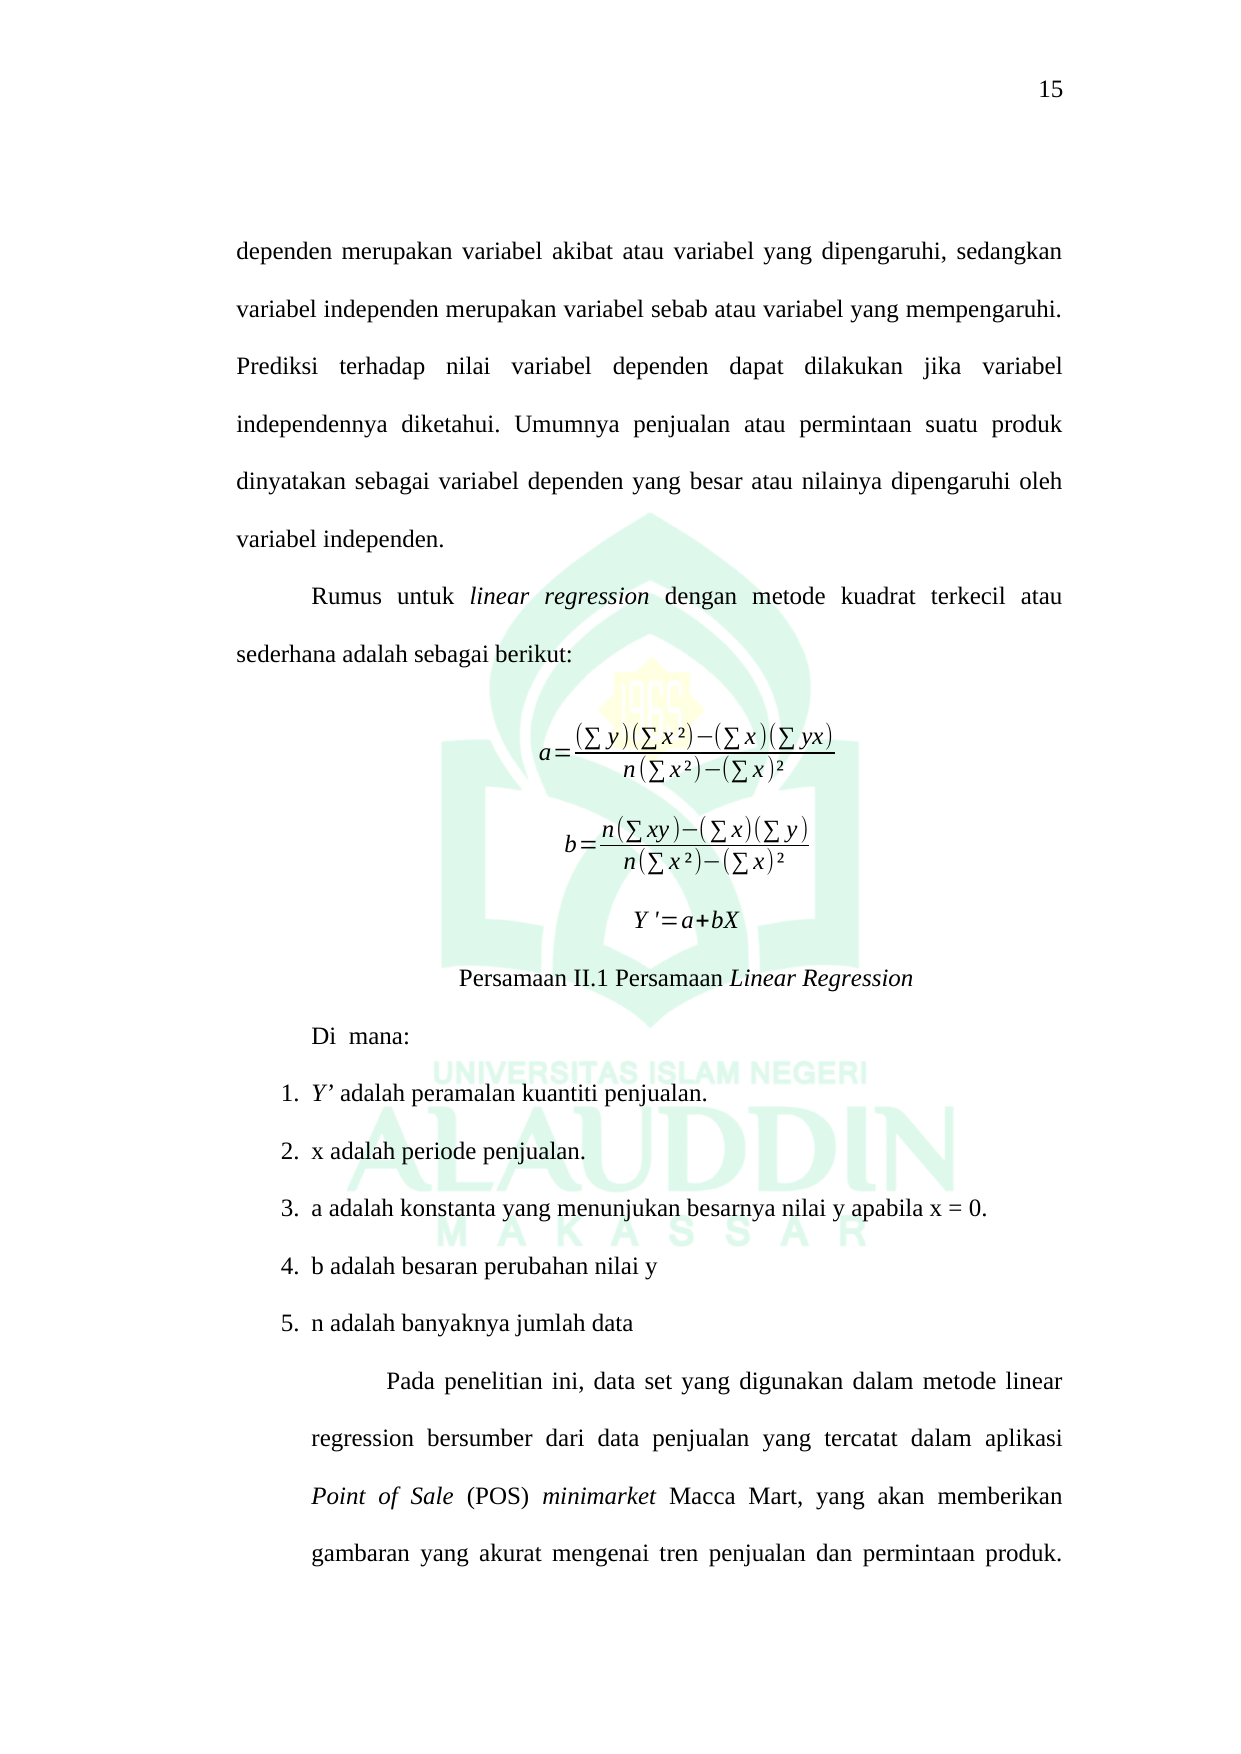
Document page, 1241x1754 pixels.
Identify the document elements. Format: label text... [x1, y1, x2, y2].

list b adalah besaran perubahan nilai y [281, 1251, 1063, 1280]
text Persamaan II.1 Persamaan Linear Regression [311, 963, 1063, 992]
list Y’ adalah peramalan kuantiti penjualan. [281, 1078, 1063, 1107]
text Di mana: [311, 1021, 1063, 1050]
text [311, 1366, 1063, 1567]
list x adalah periode penjualan. [281, 1136, 1063, 1165]
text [236, 236, 1063, 552]
list Rumus untuk linear regression dengan metode kuadrat terkecil atau sederhana adalah sebagai berikut: [236, 581, 1063, 667]
list n adalah banyaknya jumlah data [281, 1308, 1063, 1337]
list a adalah konstanta yang menunjukan besarnya nilai y apabila x = 0. [281, 1193, 1063, 1222]
